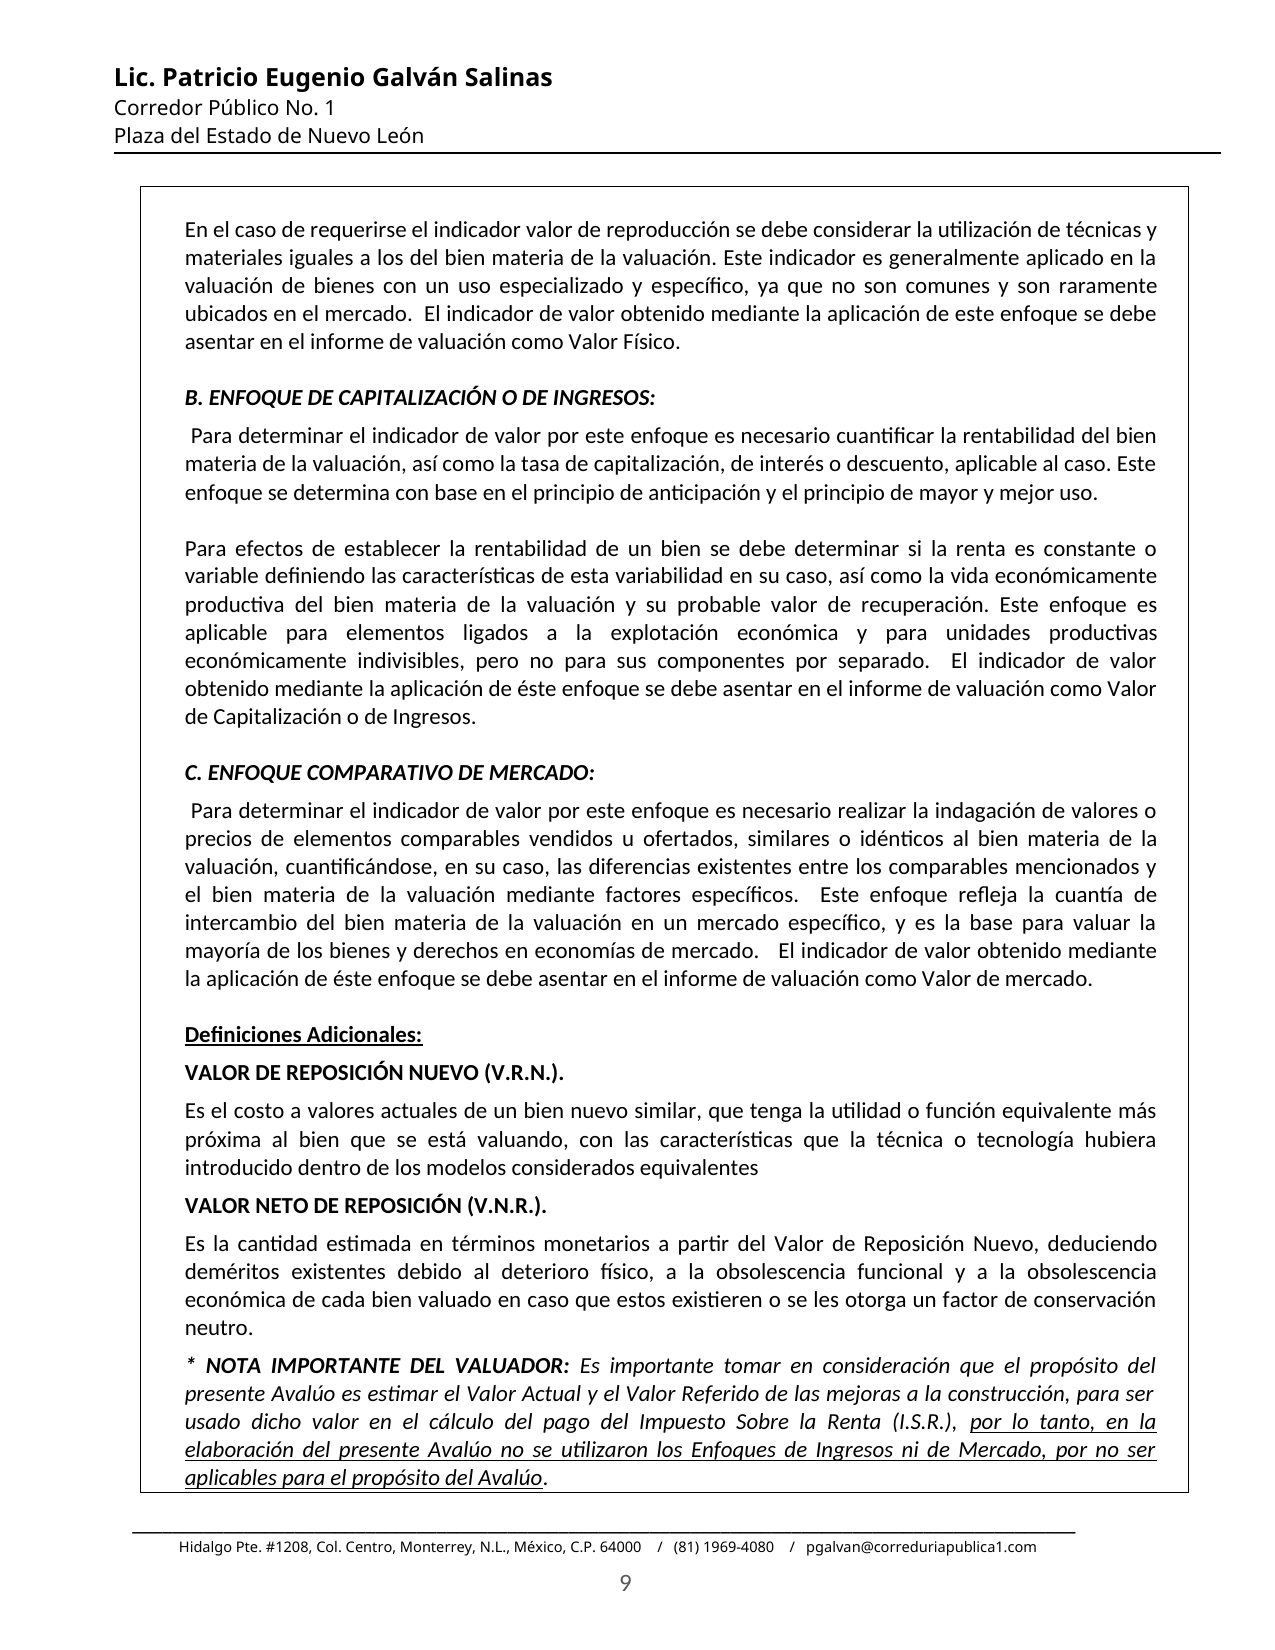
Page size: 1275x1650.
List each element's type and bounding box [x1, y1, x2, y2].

table_header [141, 187, 1188, 1492]
